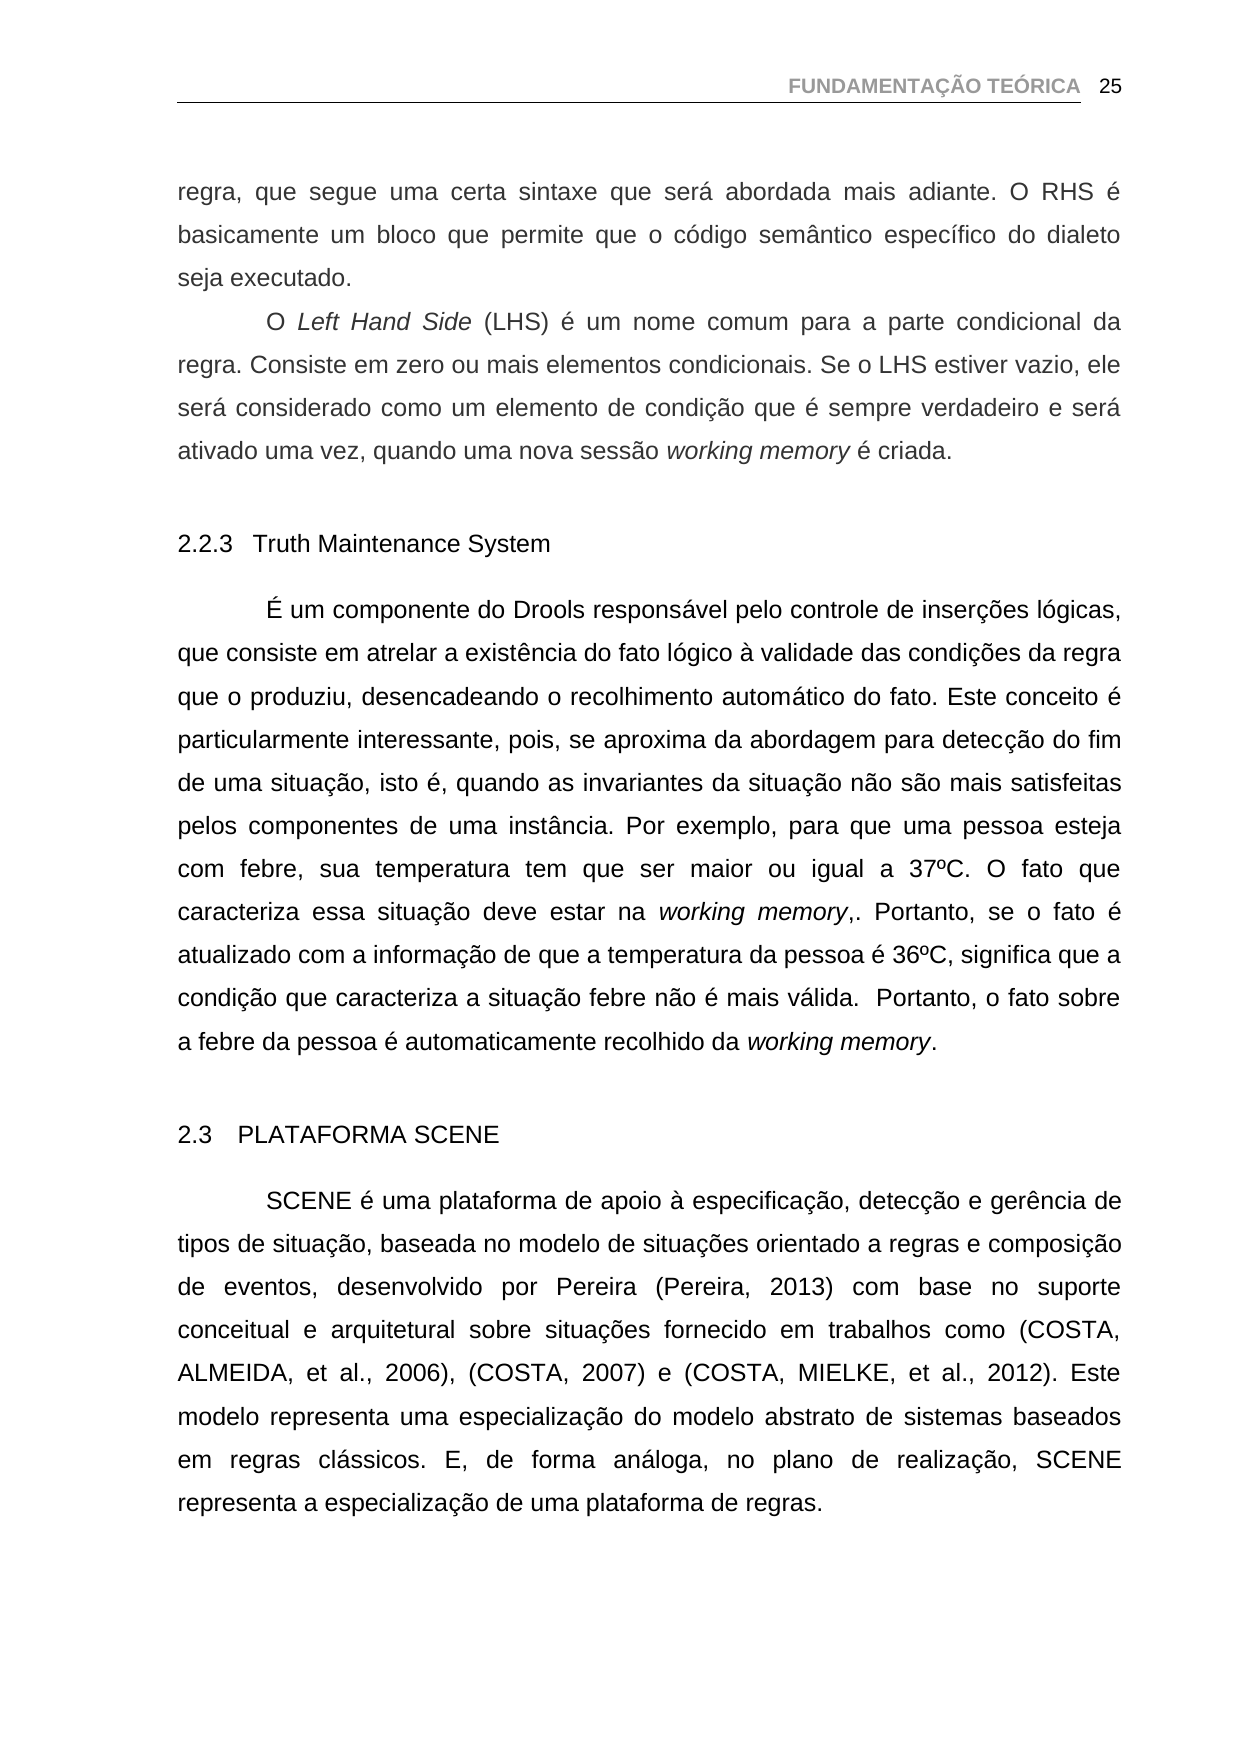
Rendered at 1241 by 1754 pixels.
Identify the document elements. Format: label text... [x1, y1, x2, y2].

subtitle plataforma scene [177, 1120, 1122, 1148]
text O Left Hand Side (LHS) é um nome comum para a parte condicional da regra. Consiste em zero ou mais elementos condicionais. Se o LHS estiver vazio, ele será considerado como um elemento de condição que é sempre verdadeiro e será ativado uma vez, quando uma nova sessão working memory é criada. [177, 307, 1122, 465]
text SCENE é uma plataforma de apoio à especificação, detecção e gerência de tipos de situação, baseada no modelo de situações orientado a regras e composição de eventos, desenvolvido por Pereira (Pereira, 2013) com base no suporte conceitual e arquitetural sobre situações fornecido em trabalhos como (COSTA, ALMEIDA, et al., 2006), (COSTA, 2007) e (COSTA, MIELKE, et al., 2012). Este modelo representa uma especialização do modelo abstrato de sistemas baseados em regras clássicos. E, de forma análoga, no plano de realização, SCENE representa a especialização de uma plataforma de regras. [177, 1186, 1122, 1517]
text É um componente do Drools responsável pelo controle de inserções lógicas, que consiste em atrelar a existência do fato lógico à validade das condições da regra que o produziu, desencadeando o recolhimento automático do fato. Este conceito é particularmente interessante, pois, se aproxima da abordagem para detecção do fim de uma situação, isto é, quando as invariantes da situação não são mais satisfeitas pelos componentes de uma instância. Por exemplo, para que uma pessoa esteja com febre, sua temperatura tem que ser maior ou igual a 37ºC. O fato que caracteriza essa situação deve estar na working memory,. Portanto, se o fato é atualizado com a informação de que a temperatura da pessoa é 36ºC, significa que a condição que caracteriza a situação febre não é mais válida. Portanto, o fato sobre a febre da pessoa é automaticamente recolhido da working memory. [177, 595, 1122, 1055]
subtitle Truth Maintenance System [177, 529, 1122, 558]
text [177, 177, 1122, 292]
